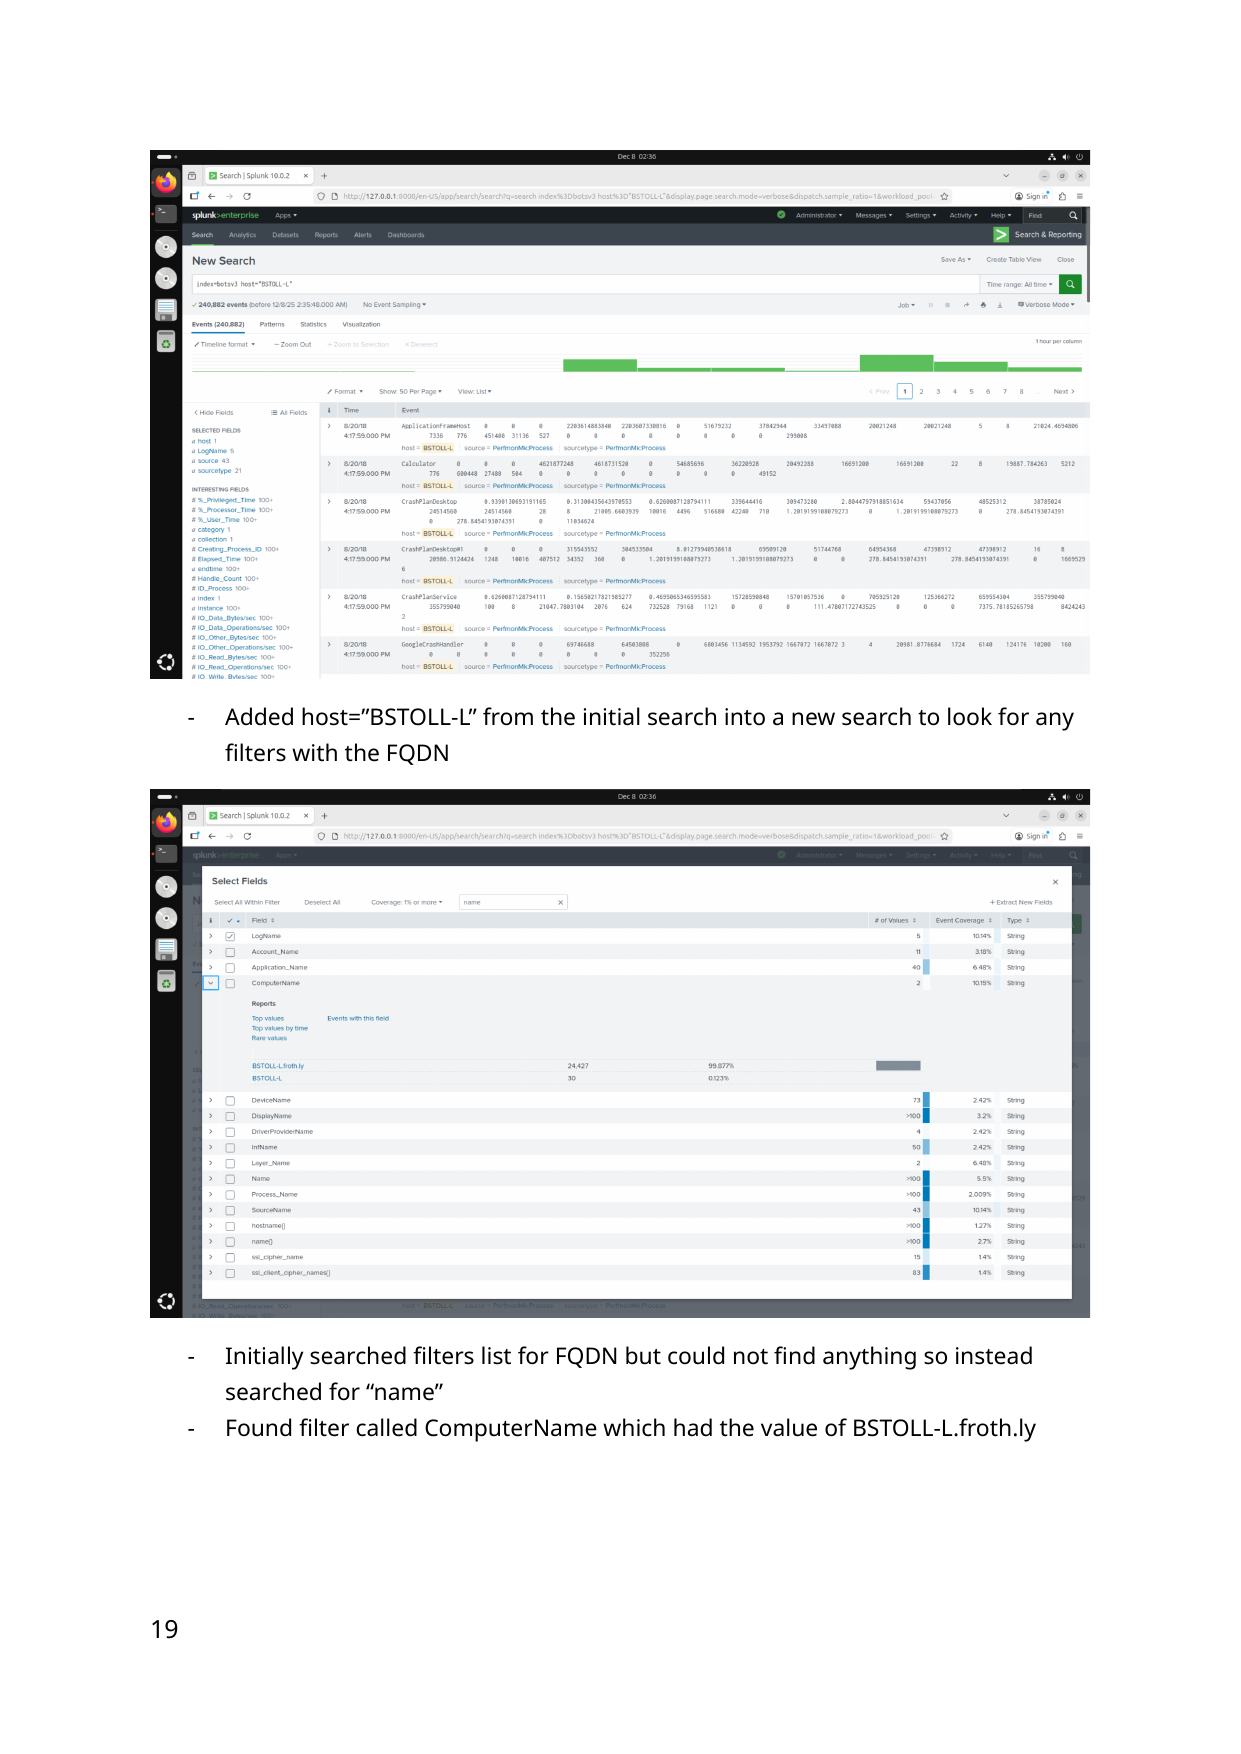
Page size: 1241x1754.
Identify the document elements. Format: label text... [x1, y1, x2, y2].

picture [150, 150, 1091, 679]
list Added host=”BSTOLL-L” from the initial search into a new search to look for any filters with the FQDN [187, 701, 1090, 768]
list Found filter called ComputerName which had the value of BSTOLL-L.froth.ly [187, 1412, 1090, 1443]
picture [150, 789, 1091, 1318]
list Initially searched filters list for FQDN but could not find anything so instead searched for “name” [187, 1340, 1090, 1407]
